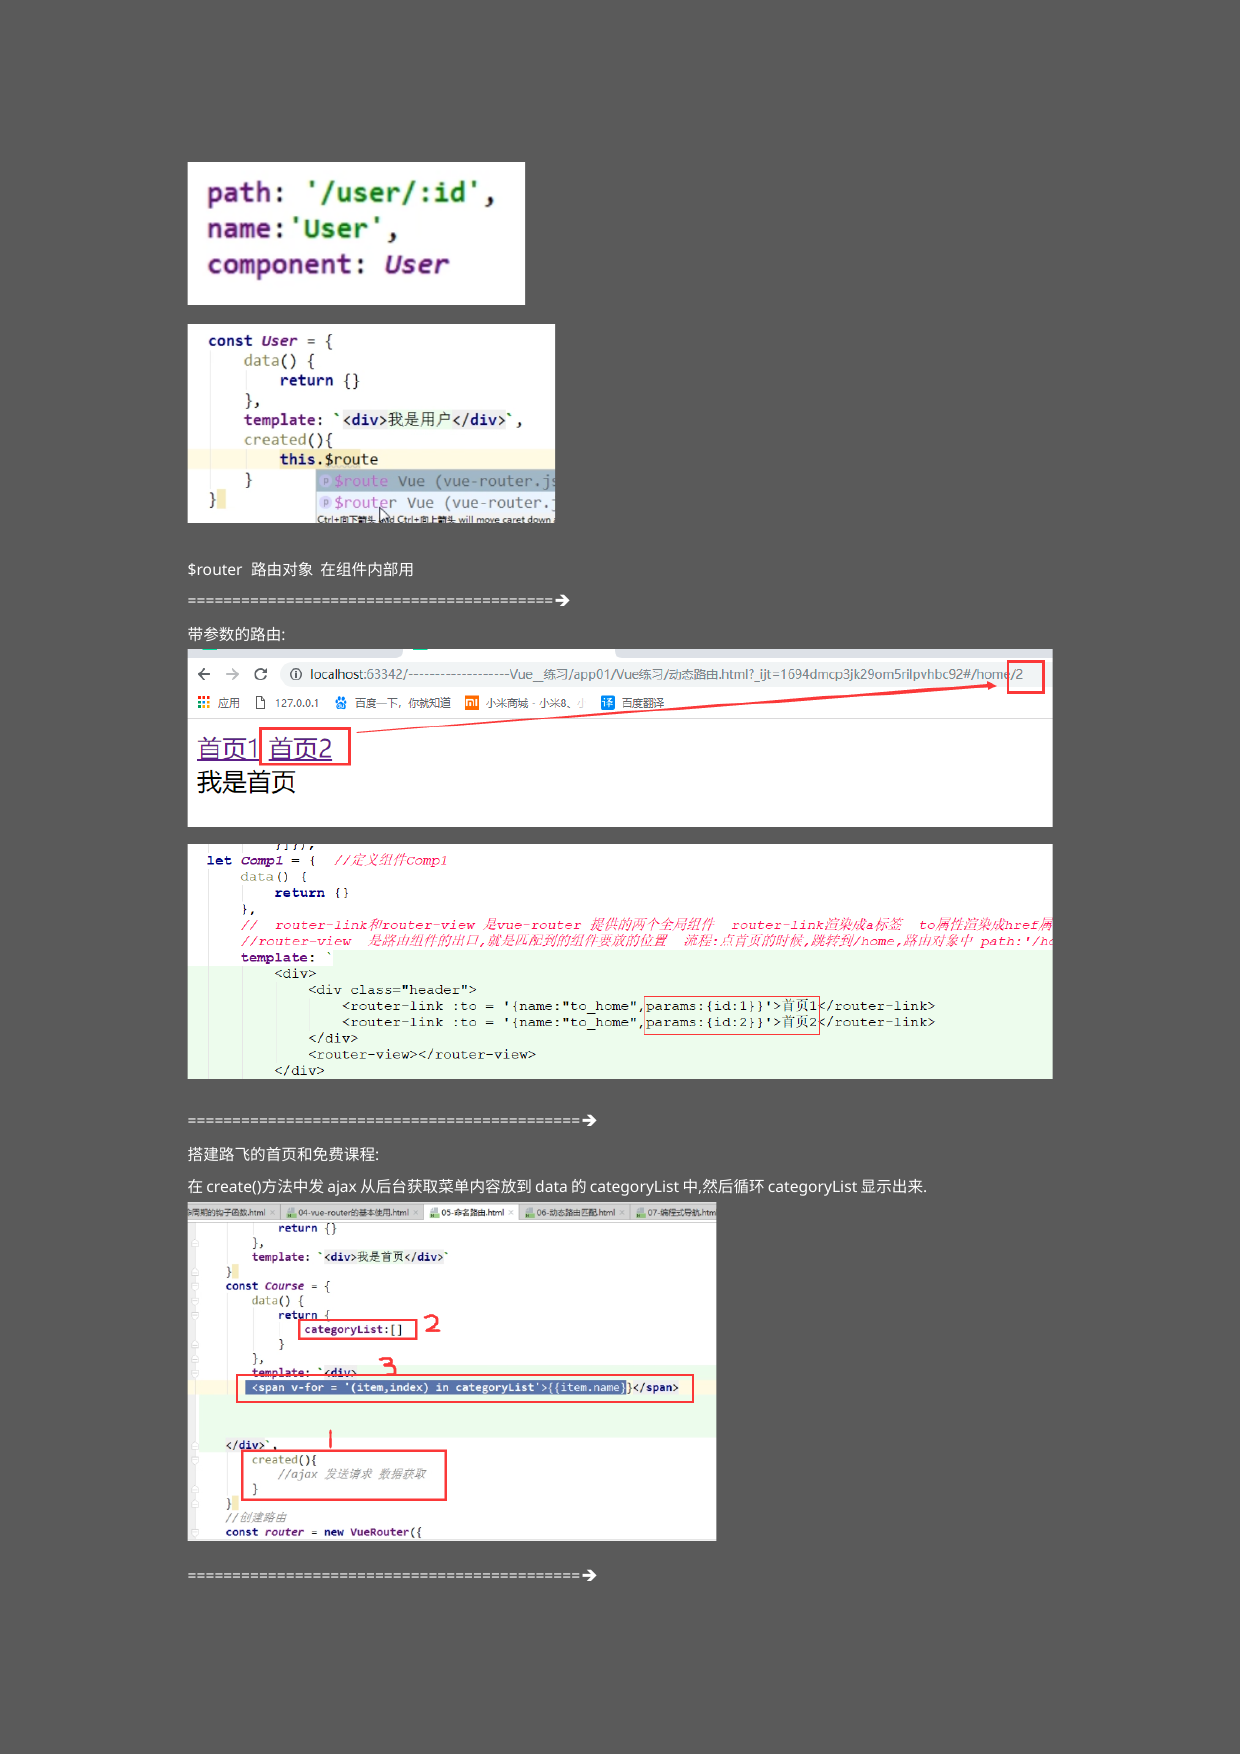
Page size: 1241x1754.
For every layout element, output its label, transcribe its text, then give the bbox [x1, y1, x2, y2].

text 带参数的路由: [187, 617, 1053, 649]
text 搭建路飞的首页和免费课程: [187, 1137, 1053, 1169]
text 在create()方法中发ajax从后台获取菜单内容放到data的categoryList中,然后循环categoryList显示出来. [187, 1169, 1053, 1202]
text ========================================= [187, 584, 1053, 617]
text ============================================ [187, 1104, 1053, 1137]
text ============================================ [187, 1559, 1053, 1592]
text $router 路由对象 在组件内部用 [187, 552, 1053, 584]
picture [187, 844, 1053, 1079]
picture [187, 324, 555, 523]
picture [187, 1202, 717, 1541]
picture [187, 649, 1053, 827]
picture [187, 162, 526, 305]
